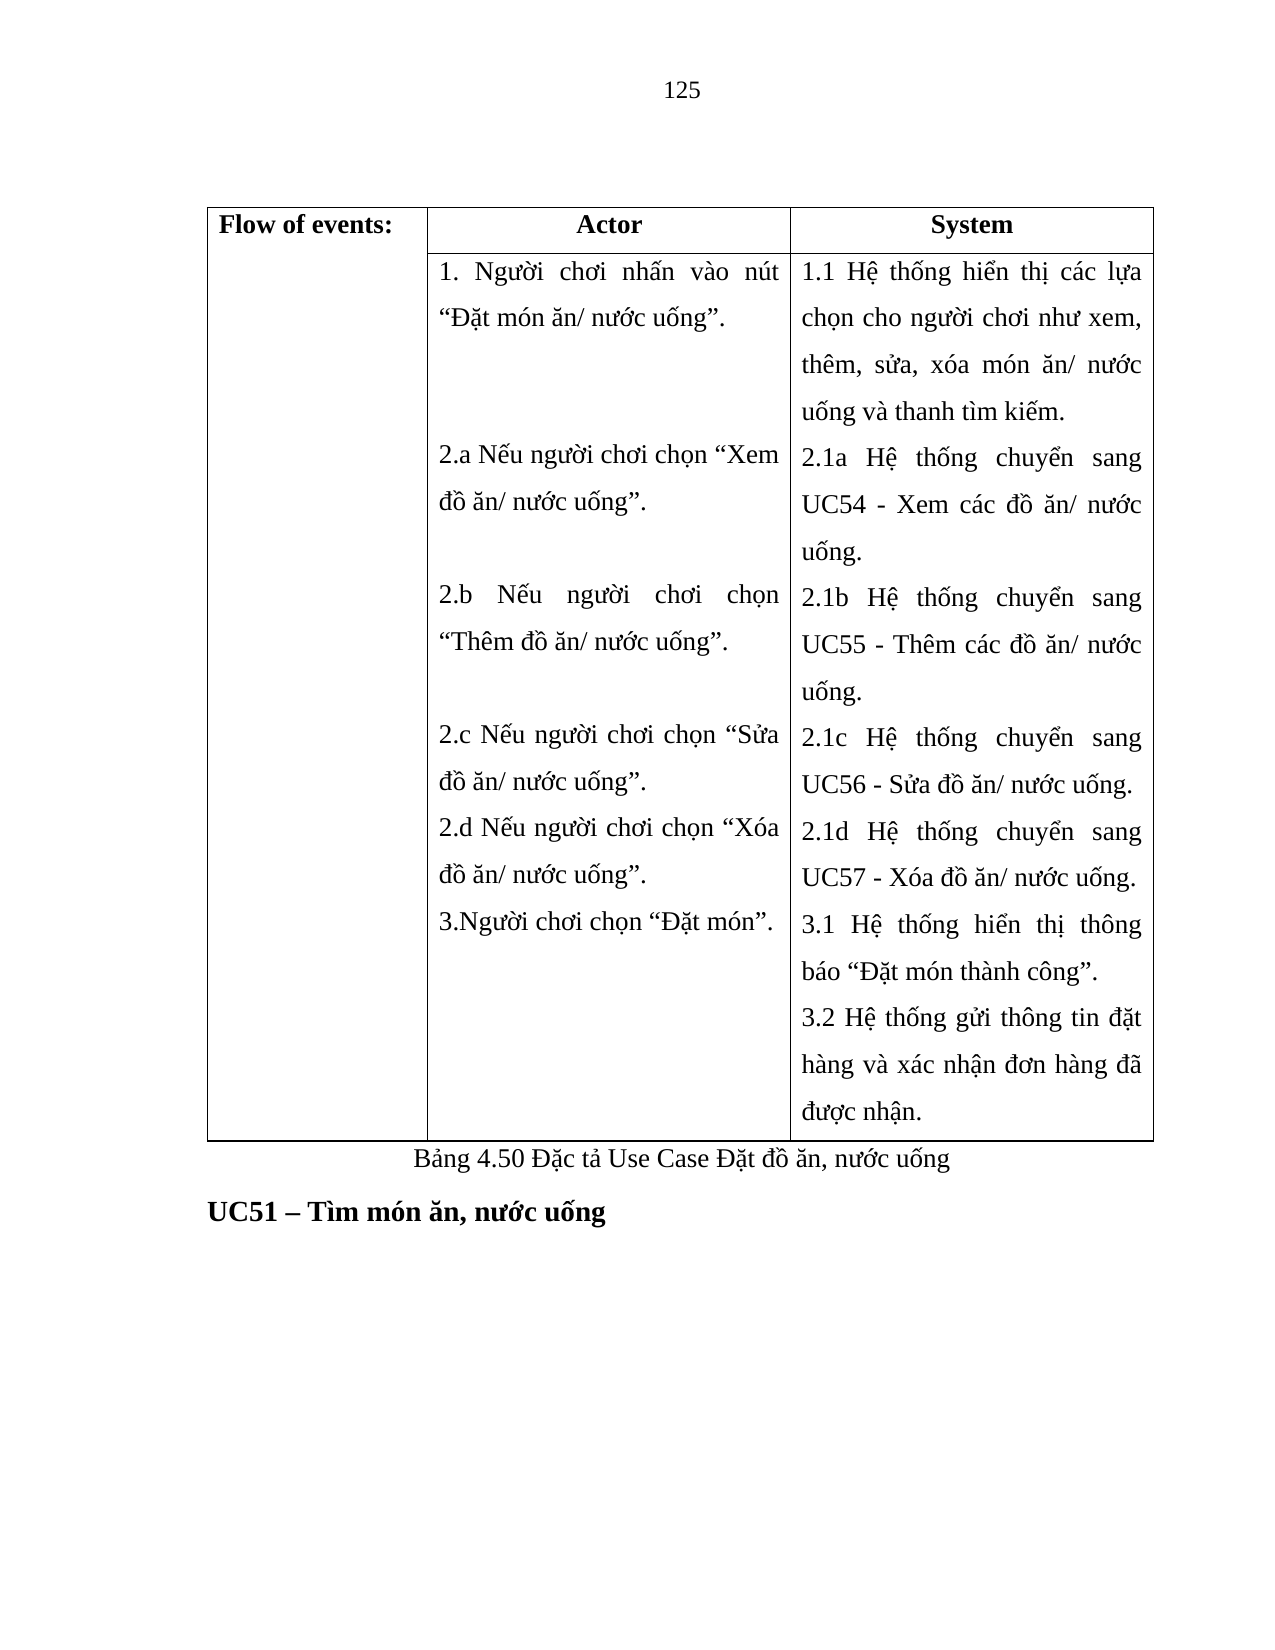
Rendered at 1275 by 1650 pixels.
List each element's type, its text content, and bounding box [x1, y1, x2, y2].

table_cell 1.1 Hệ thống hiển thị các lựa chọn cho người chơi như xem, thêm, sửa, xóa món ăn/ nước uống và thanh tìm kiếm. 2.1a Hệ thống chuyển sang UC54 - Xem các đồ ăn/ nước uống. 2.1b Hệ thống chuyển sang UC55 - Thêm các đồ ăn/ nước uống. 2.1c Hệ thống chuyển sang UC56 - Sửa đồ ăn/ nước uống. 2.1d Hệ thống chuyển sang UC57 - Xóa đồ ăn/ nước uống. 3.1 Hệ thống hiển thị thông báo “Đặt món thành công”. 3.2 Hệ thống gửi thông tin đặt hàng và xác nhận đơn hàng đã được nhận. [791, 254, 1153, 1140]
table_cell 1. Người chơi nhấn vào nút “Đặt món ăn/ nước uống”. 2.a Nếu người chơi chọn “Xem đồ ăn/ nước uống”. 2.b Nếu người chơi chọn “Thêm đồ ăn/ nước uống”. 2.c Nếu người chơi chọn “Sửa đồ ăn/ nước uống”. 2.d Nếu người chơi chọn “Xóa đồ ăn/ nước uống”. 3.Người chơi chọn “Đặt món”. [428, 254, 790, 1140]
text UC51 – Tìm món ăn, nước uống [207, 1194, 1157, 1227]
table_cell Actor [428, 208, 790, 253]
table_cell System [791, 208, 1153, 253]
table_cell Flow of events: [208, 208, 427, 1140]
text Bảng 4.50 Đặc tả Use Case Đặt đồ ăn, nước uống [207, 1142, 1157, 1173]
